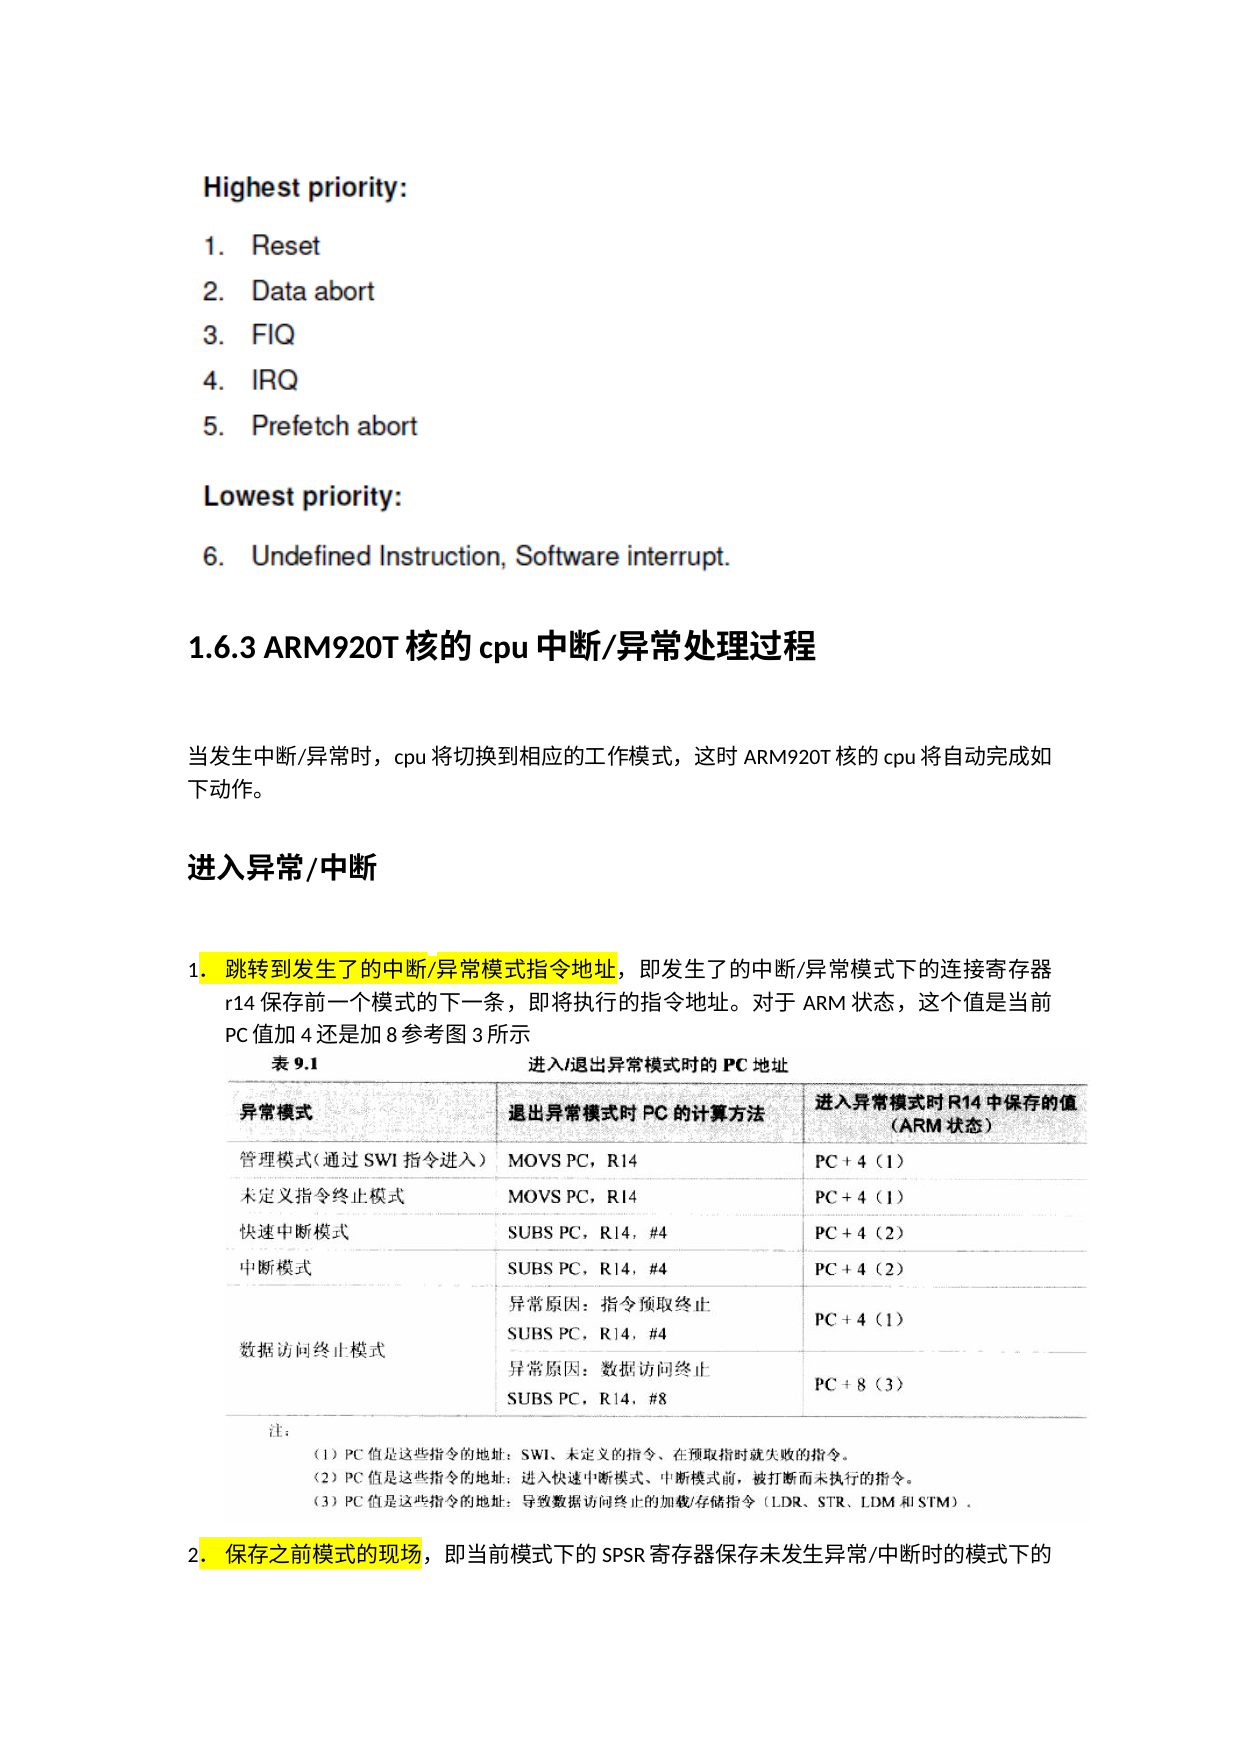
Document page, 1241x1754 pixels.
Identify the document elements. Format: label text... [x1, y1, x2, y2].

list 跳转到发生了的中断/异常模式指令地址，即发生了的中断/异常模式下的连接寄存器r14保存前一个模式的下一条，即将执行的指令地址。对于ARM状态，这个值是当前PC值加4还是加8参考图3所示 [187, 952, 1053, 1049]
list 保存之前模式的现场，即当前模式下的SPSR寄存器保存未发生异常/中断时的模式下的CPSR。 [422, 1537, 1053, 1569]
subtitle 进入异常/中断 [187, 833, 1053, 898]
subtitle 1.6.3 ARM920T核的cpu中断/异常处理过程 [187, 612, 1053, 677]
picture [225, 1049, 1091, 1525]
text 当发生中断/异常时，cpu将切换到相应的工作模式，这时ARM920T核的cpu将自动完成如下动作。 [187, 739, 1053, 804]
